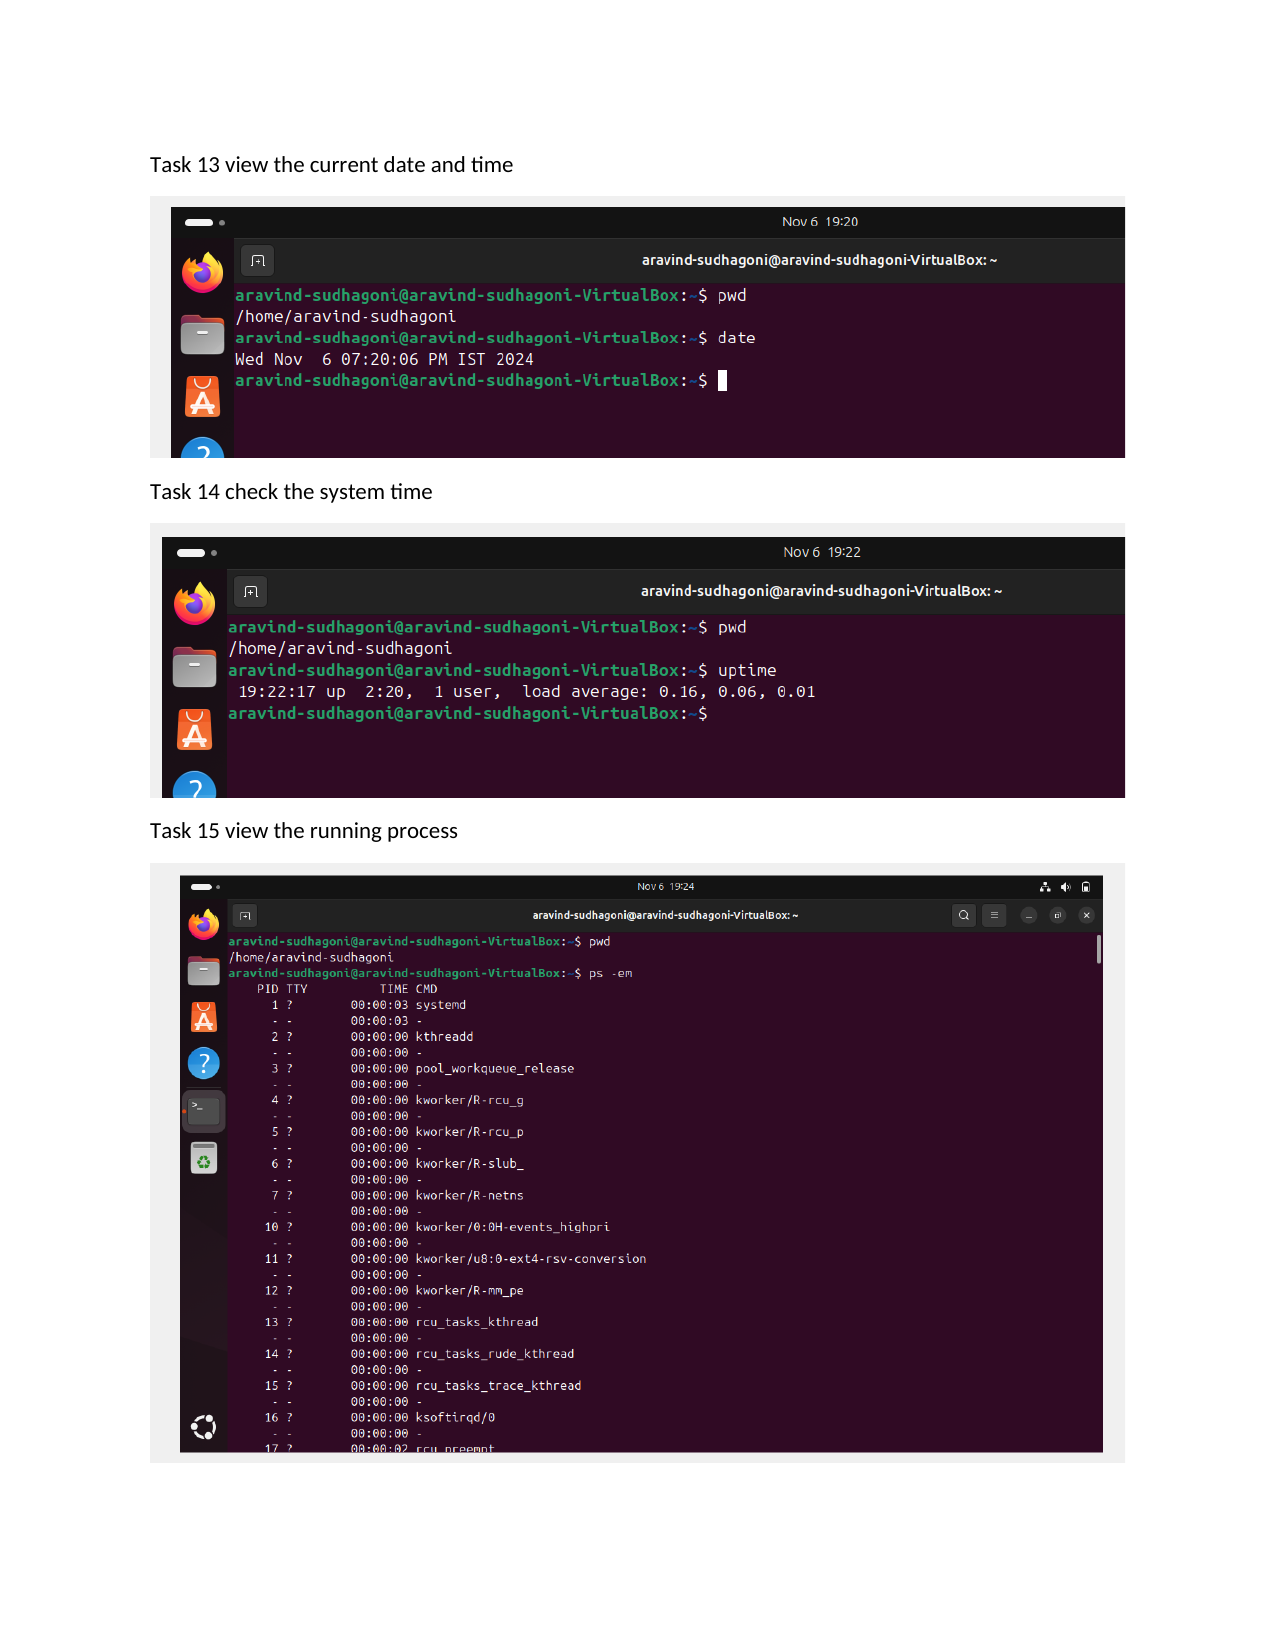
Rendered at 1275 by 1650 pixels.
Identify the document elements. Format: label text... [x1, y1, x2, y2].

text Task 13 view the current date and time [150, 150, 1125, 178]
picture [150, 523, 1125, 798]
text Task 14 check the system time [150, 477, 1125, 505]
text Task 15 view the running process [150, 817, 1125, 844]
picture [150, 863, 1125, 1463]
picture [150, 196, 1125, 458]
